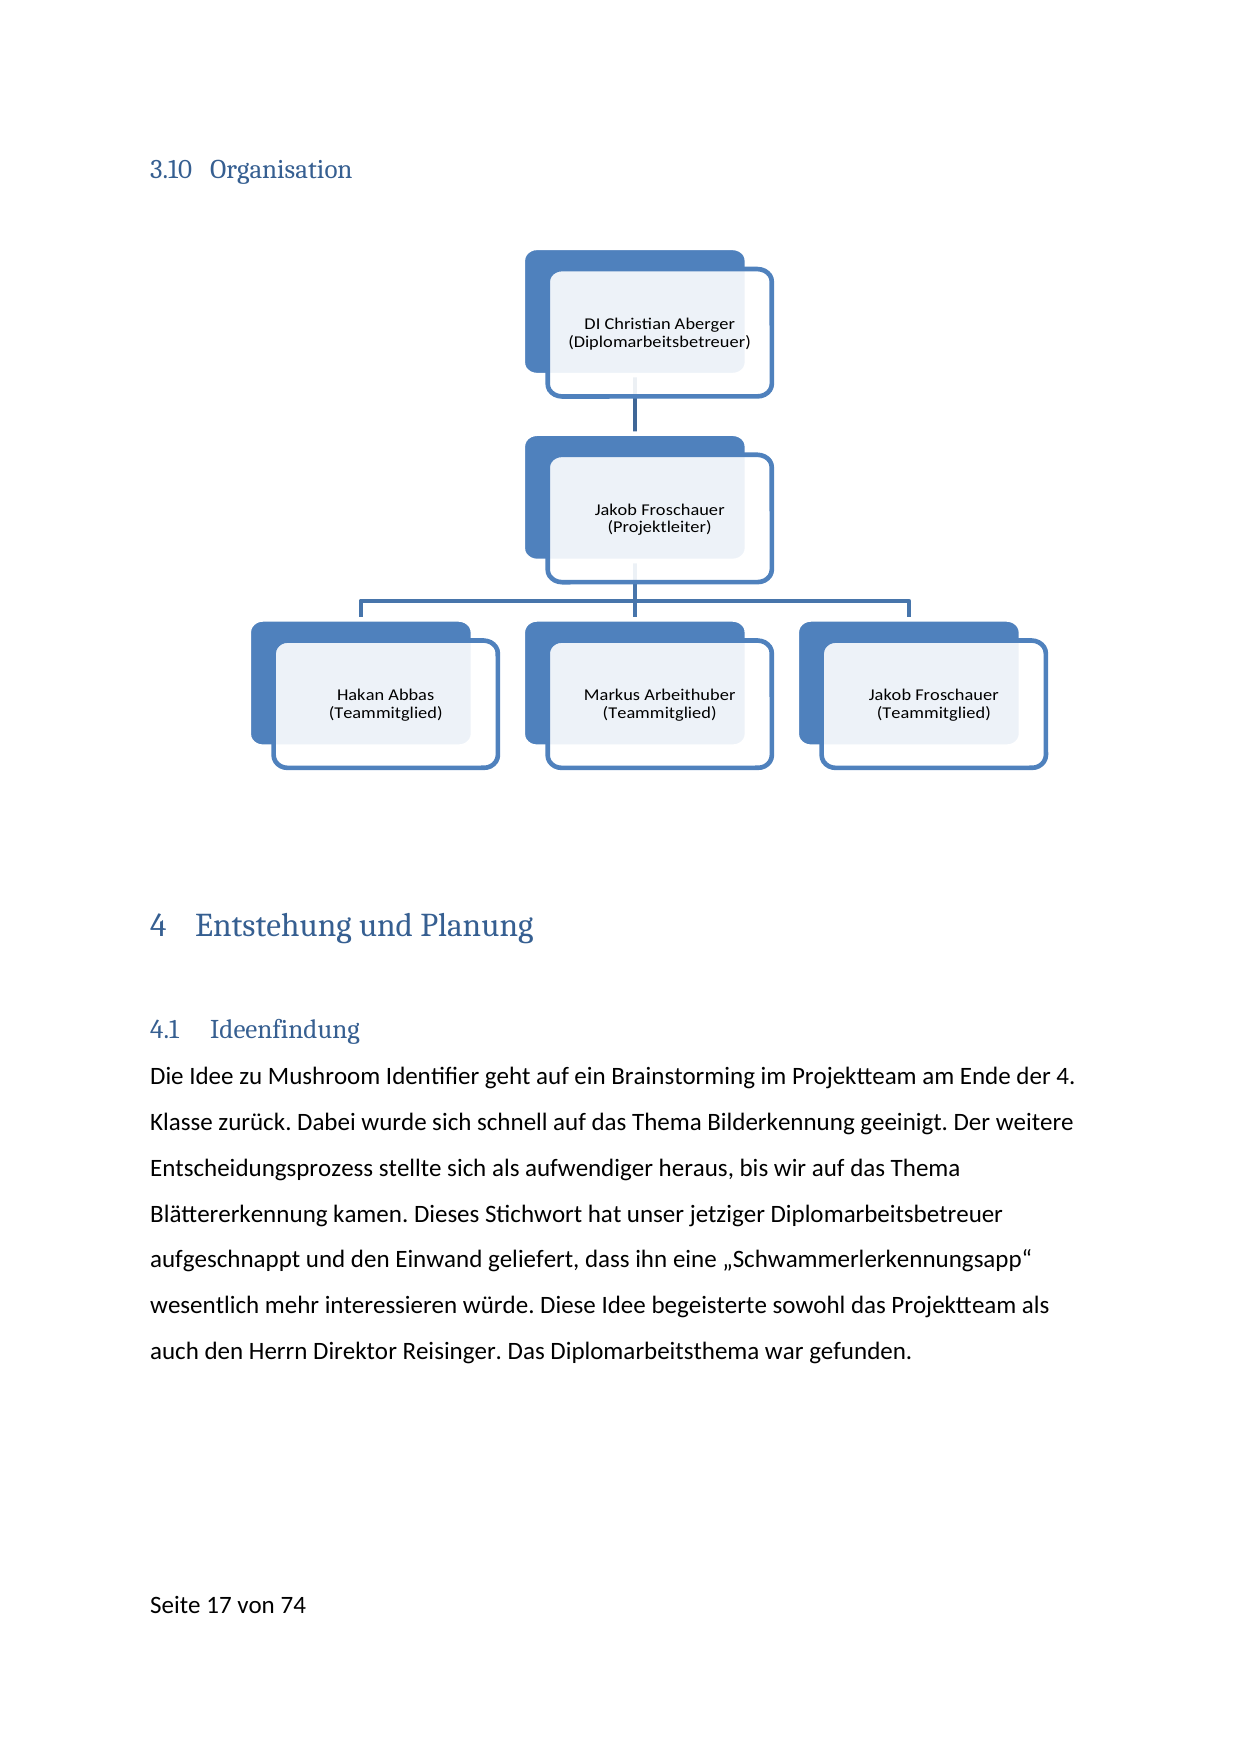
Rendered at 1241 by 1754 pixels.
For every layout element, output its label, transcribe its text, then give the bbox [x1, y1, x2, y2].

subtitle Ideenfindung [150, 1014, 1090, 1045]
subtitle Entstehung und Planung [150, 906, 1090, 945]
subtitle Organisation [150, 154, 1090, 185]
text Die Idee zu Mushroom Identifier geht auf ein Brainstorming im Projektteam am Ende der 4. Klasse zurück. Dabei wurde sich schnell auf das Thema Bilderkennung geeinigt. Der weitere Entscheidungsprozess stellte sich als aufwendiger heraus, bis wir auf das Thema Blättererkennung kamen. Dieses Stichwort hat unser jetziger Diplomarbeitsbetreuer aufgeschnappt und den Einwand geliefert, dass ihn eine „Schwammerlerkennungsapp“ wesentlich mehr interessieren würde. Diese Idee begeisterte sowohl das Projektteam als auch den Herrn Direktor Reisinger. Das Diplomarbeitsthema war gefunden. [150, 1061, 1090, 1365]
